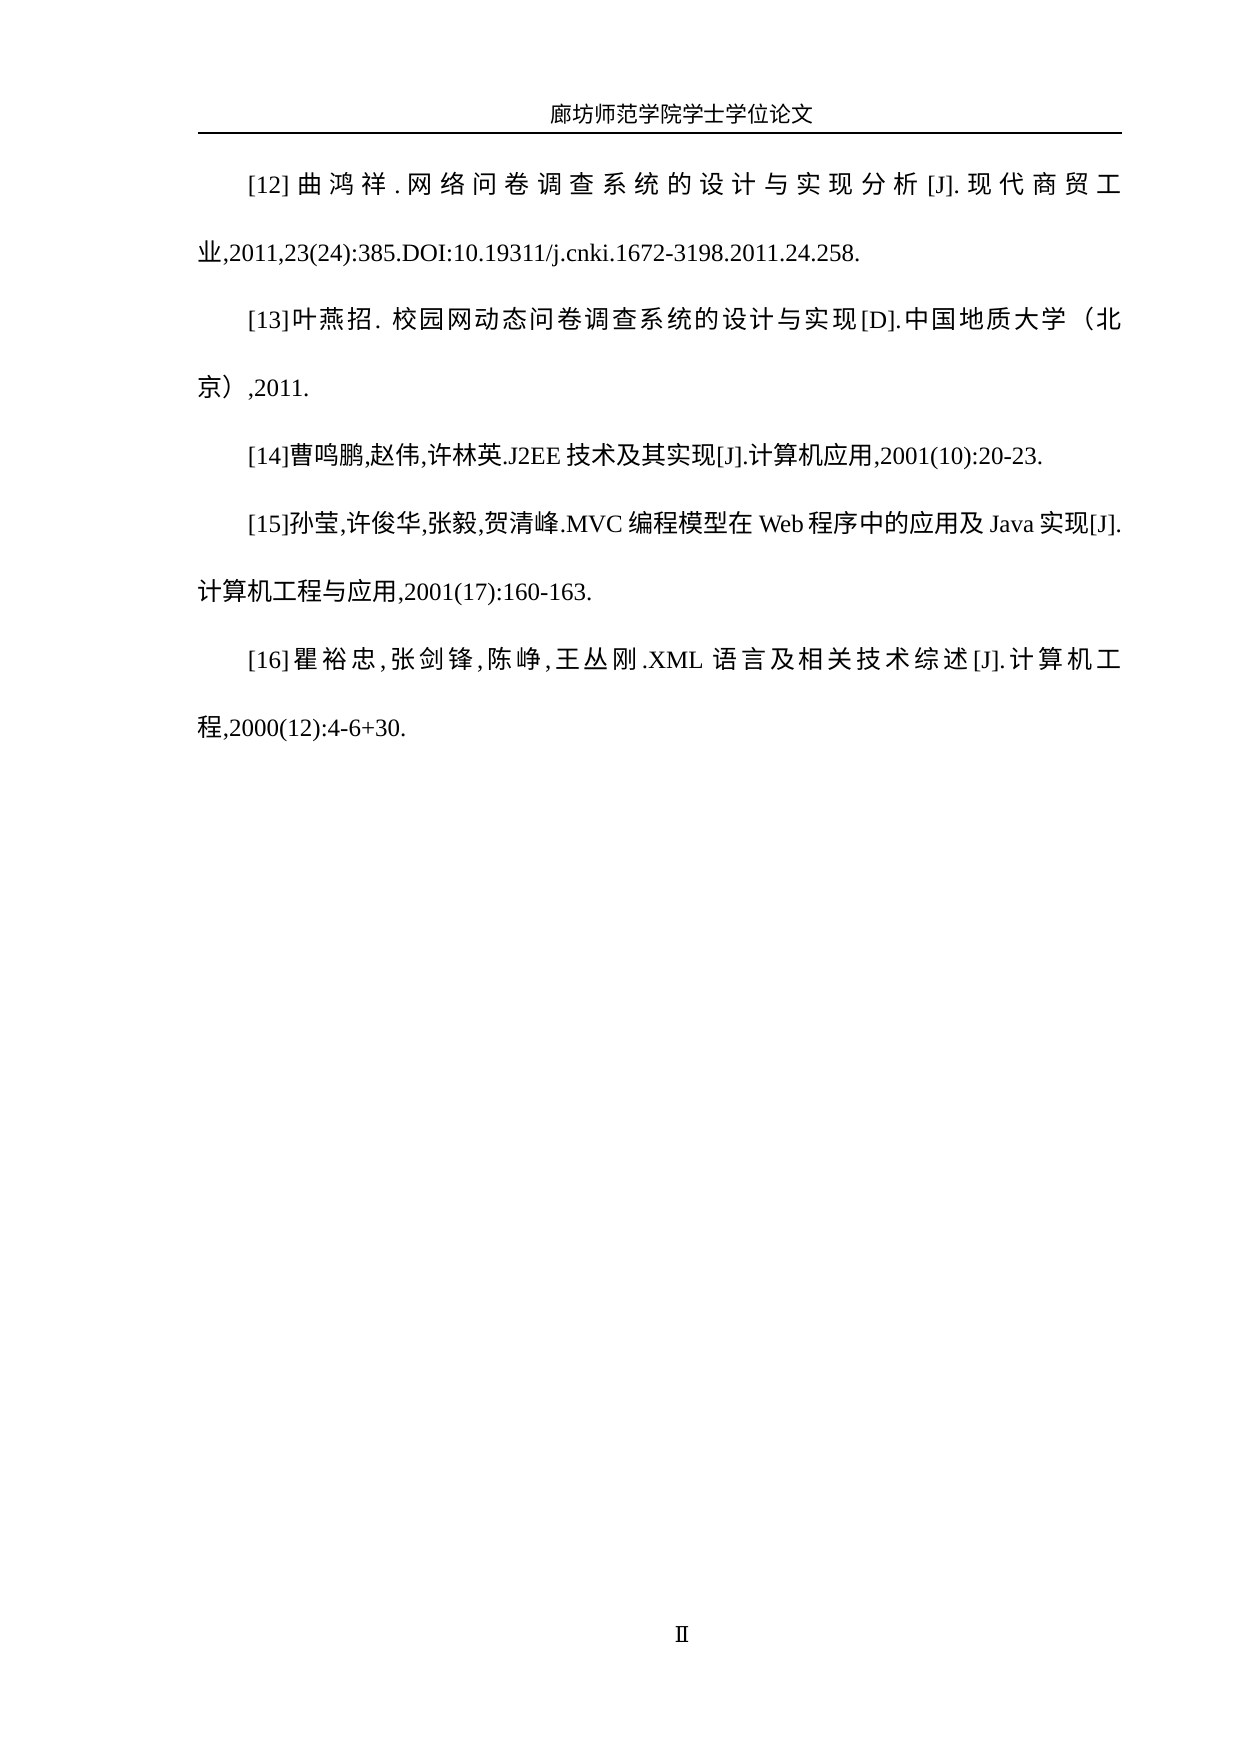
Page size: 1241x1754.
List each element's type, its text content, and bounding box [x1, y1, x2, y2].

text [14]曹鸣鹏,赵伟,许林英.J2EE技术及其实现[J].计算机应用,2001(10):20-23. [198, 420, 1122, 488]
text [16]瞿裕忠,张剑锋,陈峥,王丛刚.XML语言及相关技术综述[J].计算机工程,2000(12):4-6+30. [198, 624, 1122, 759]
text [13]叶燕招. 校园网动态问卷调查系统的设计与实现[D].中国地质大学（北京）,2011. [198, 284, 1122, 420]
text [12]曲鸿祥.网络问卷调查系统的设计与实现分析[J].现代商贸工业,2011,23(24):385.DOI:10.19311/j.cnki.1672-3198.2011.24.258. [198, 148, 1122, 284]
text [15]孙莹,许俊华,张毅,贺清峰.MVC编程模型在Web程序中的应用及Java实现[J].计算机工程与应用,2001(17):160-163. [198, 488, 1122, 624]
